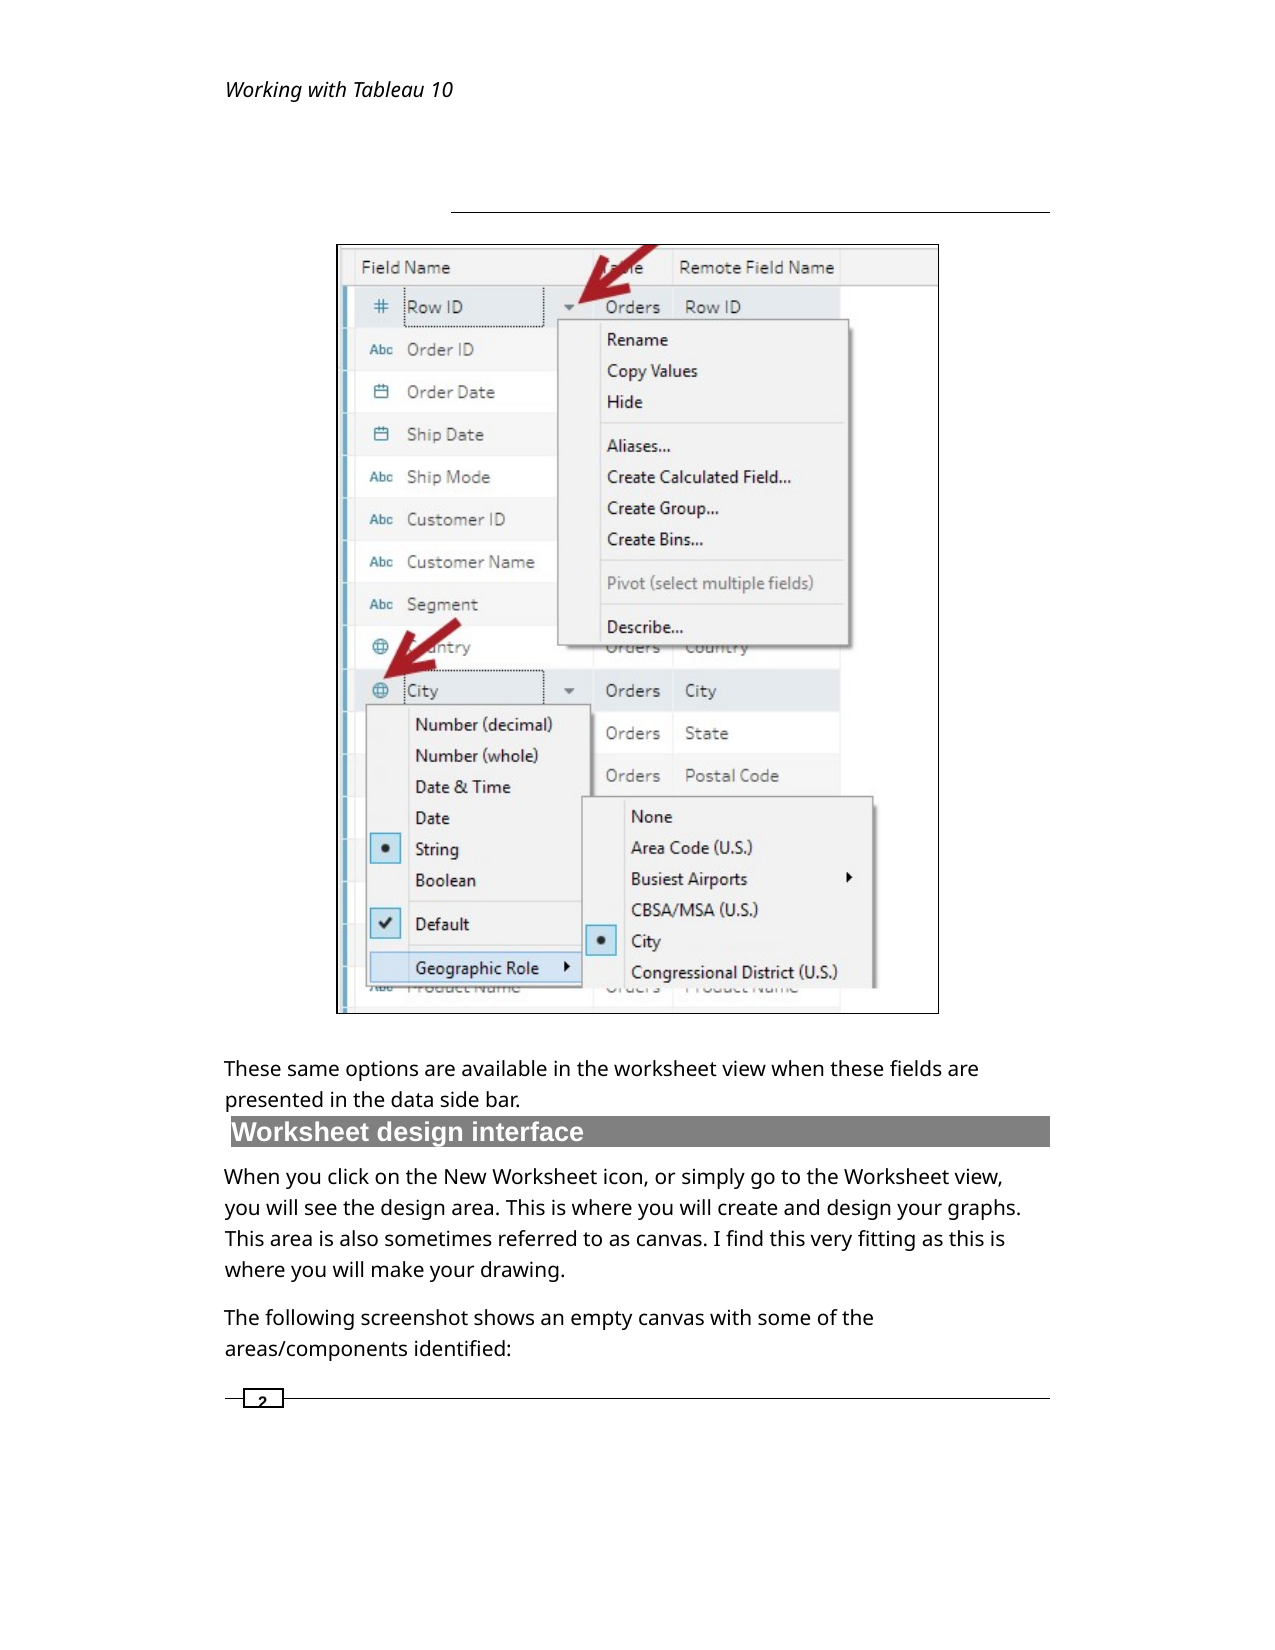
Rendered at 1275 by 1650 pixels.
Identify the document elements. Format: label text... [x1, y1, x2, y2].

text The following screenshot shows an empty canvas with some of the areas/components identified: [223, 1303, 1049, 1362]
picture [338, 245, 938, 1013]
text When you click on the New Worksheet icon, or simply go to the Worksheet view, you will see the design area. This is where you will create and design your graphs. This area is also sometimes referred to as canvas. I find this very fitting as this is where you will make your drawing. [223, 1162, 1030, 1283]
subtitle Worksheet design interface [231, 1116, 1050, 1147]
text These same options are available in the worksheet view when these fields are presented in the data side bar. [223, 1054, 1049, 1113]
